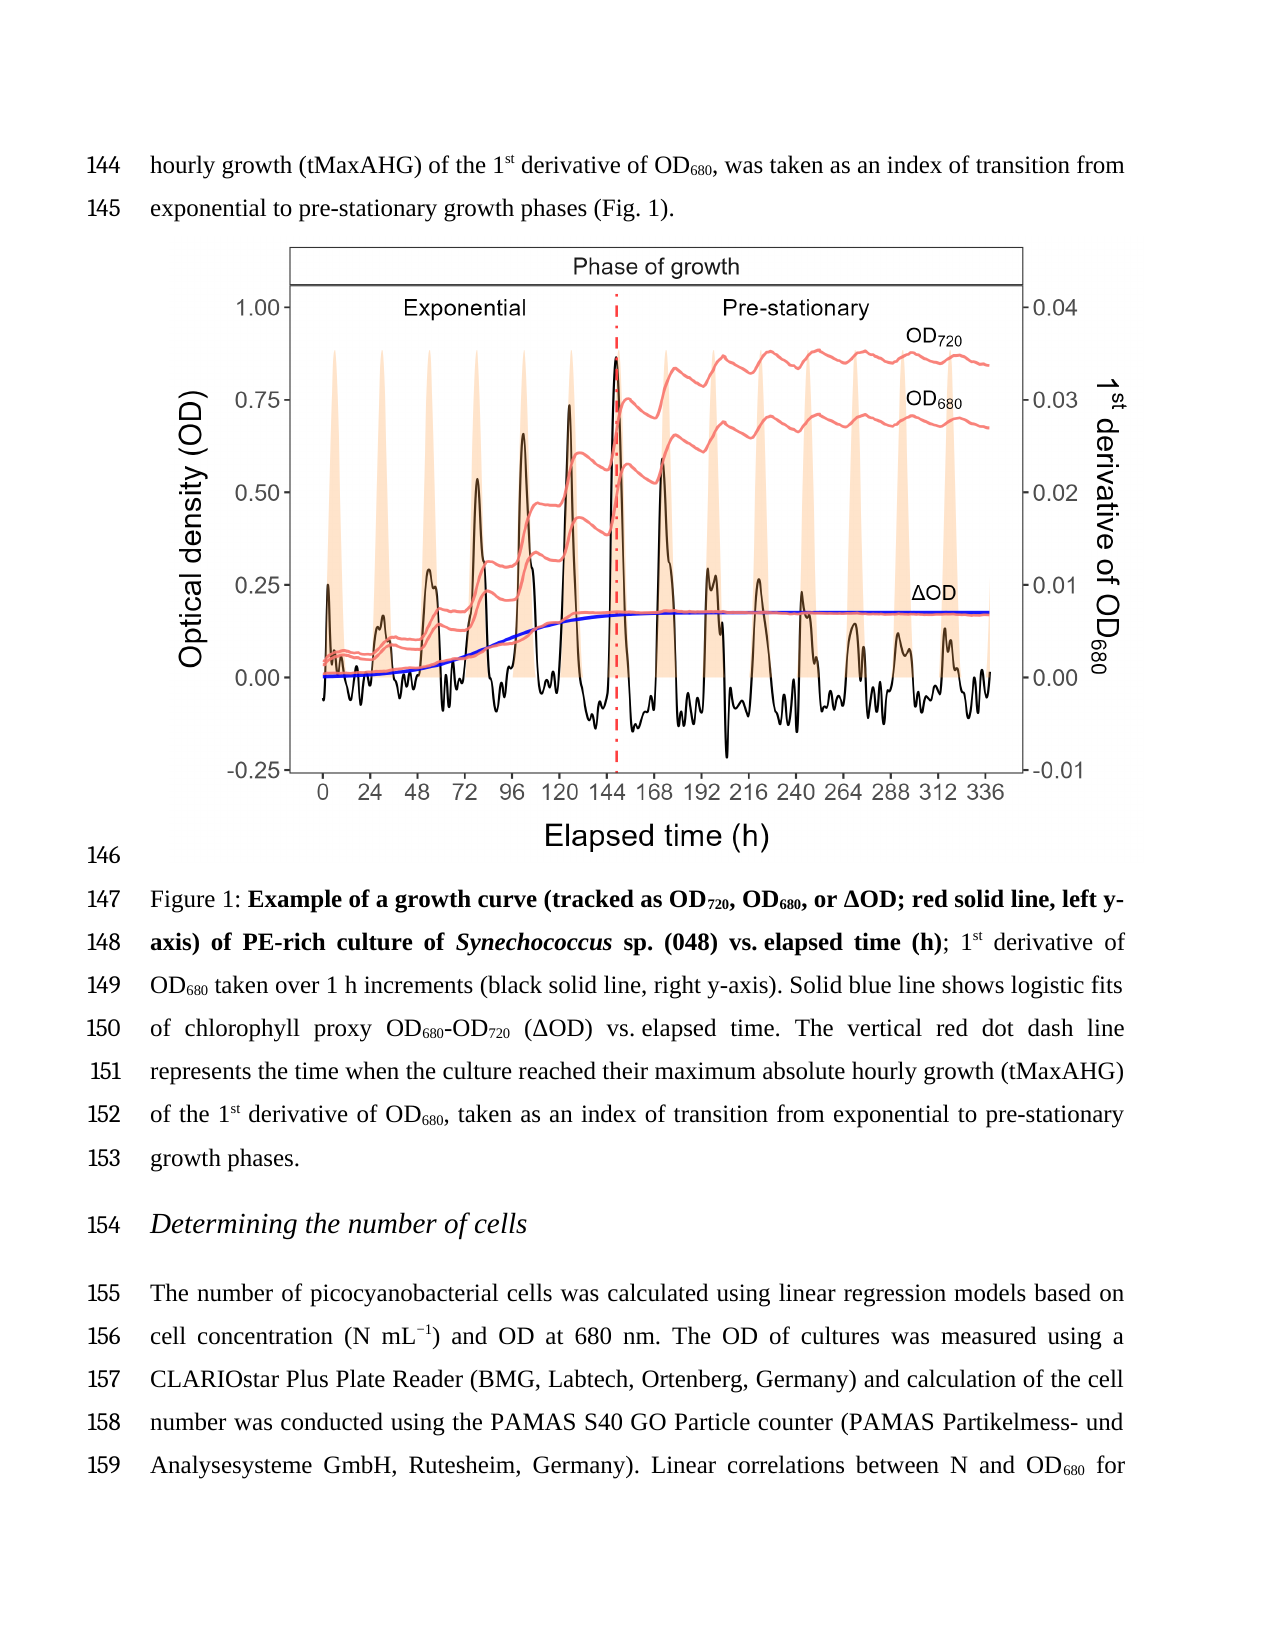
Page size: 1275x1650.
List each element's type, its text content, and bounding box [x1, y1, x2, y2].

picture [168, 236, 1144, 863]
subtitle Determining the number of cells [150, 1207, 1125, 1240]
text Figure 1: Example of a growth curve (tracked as OD720, OD680, or ΔOD; red solid line, left y-axis) of PE-rich culture of Synechococcus sp. (048) vs. elapsed time (h); 1st derivative of OD680 taken over 1 h increments (black solid line, right y-axis). Solid blue line shows logistic fits of chlorophyll proxy OD680-OD720 (ΔOD) vs. elapsed time. The vertical red dot dash line represents the time when the culture reached their maximum absolute hourly growth (tMaxAHG) of the 1st derivative of OD680, taken as an index of transition from exponential to pre-stationary growth phases. [150, 884, 1125, 1171]
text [150, 1278, 1125, 1479]
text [150, 150, 1125, 222]
